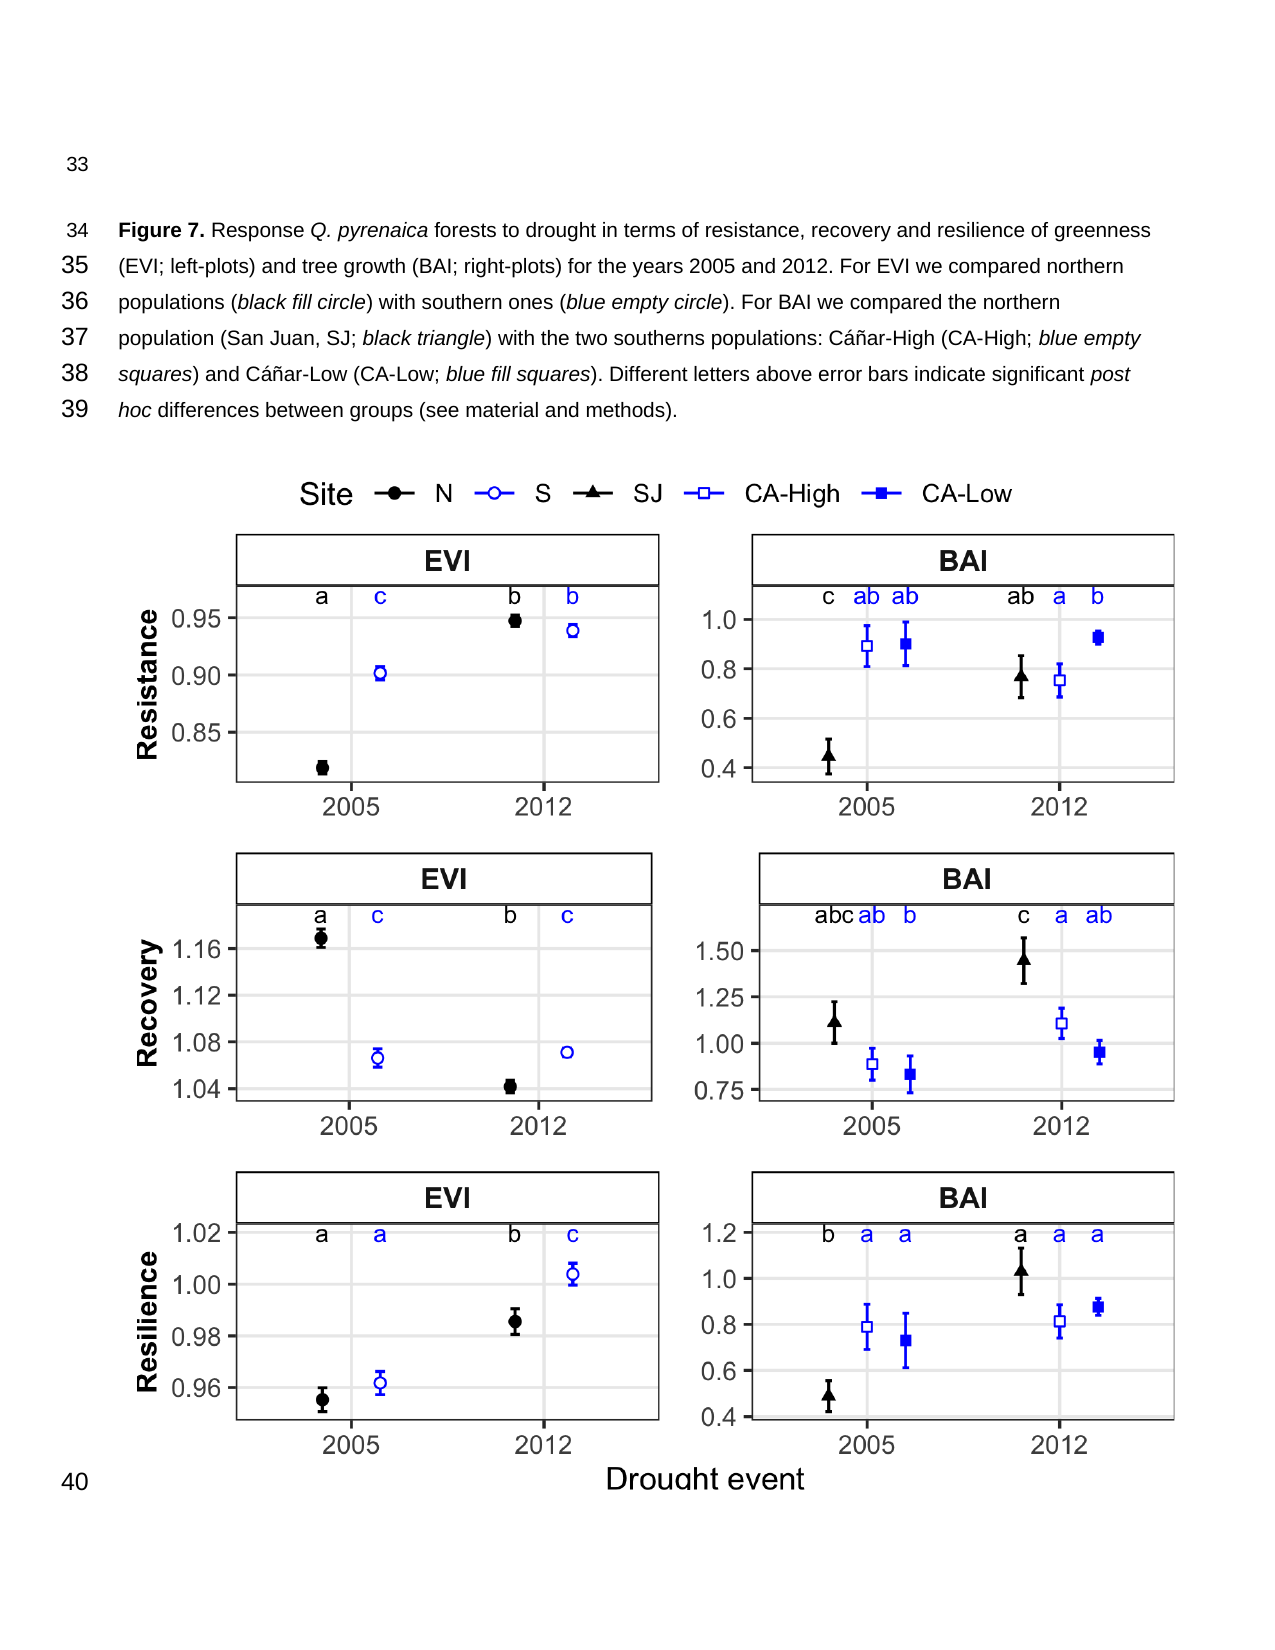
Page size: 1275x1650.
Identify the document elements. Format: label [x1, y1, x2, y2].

picture [137, 452, 1175, 1490]
